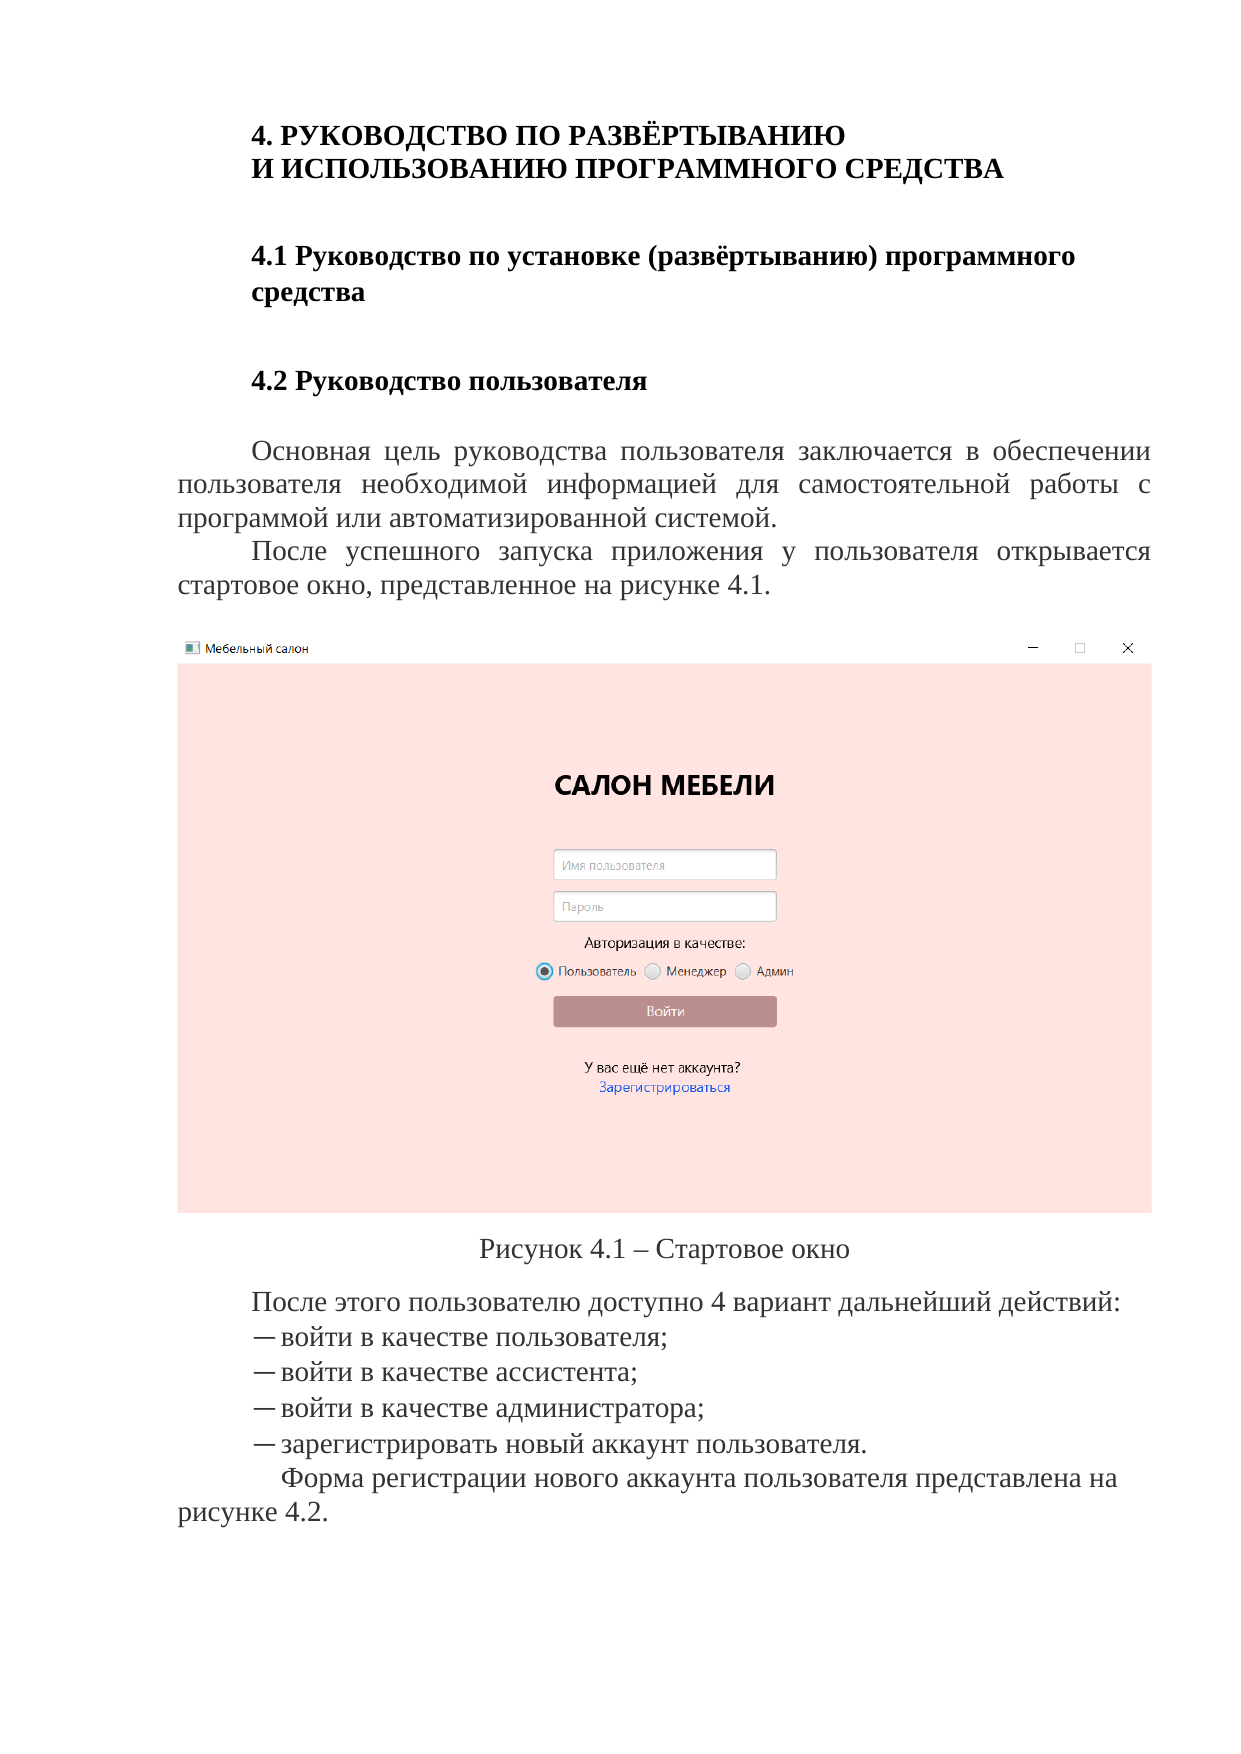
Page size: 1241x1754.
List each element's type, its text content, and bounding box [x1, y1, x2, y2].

text Форма регистрации нового аккаунта пользователя представлена на рисунке 4.2. [177, 1460, 1152, 1527]
list зарегистрировать новый аккаунт пользователя. [177, 1425, 1152, 1460]
list войти в качестве ассистента; [177, 1353, 1152, 1389]
subtitle 4.1 Руководство по установке (развёртыванию) программного средства [251, 238, 1152, 308]
text После успешного запуска приложения у пользователя открывается стартовое окно, представленное на рисунке 4.1. [177, 533, 1152, 601]
subtitle 4. РУКОВОДСТВО ПО РАЗВЁРТЫВАНИЮ [251, 118, 1152, 152]
text Основная цель руководства пользователя заключается в обеспечении пользователя необходимой информацией для самостоятельной работы с программой или автоматизированной системой. [177, 433, 1152, 533]
subtitle И ИСПОЛЬЗОВАНИЮ ПРОГРАММНОГО СРЕДСТВА [251, 152, 1152, 185]
text После этого пользователю доступно 4 вариант дальнейший действий: [177, 1284, 1152, 1318]
list войти в качестве администратора; [177, 1389, 1152, 1425]
picture [177, 634, 1152, 1213]
subtitle 4.2 Руководство пользователя [251, 363, 1152, 397]
text Рисунок 4.1 – Стартовое окно [177, 1232, 1152, 1265]
list войти в качестве пользователя; [177, 1318, 1152, 1353]
